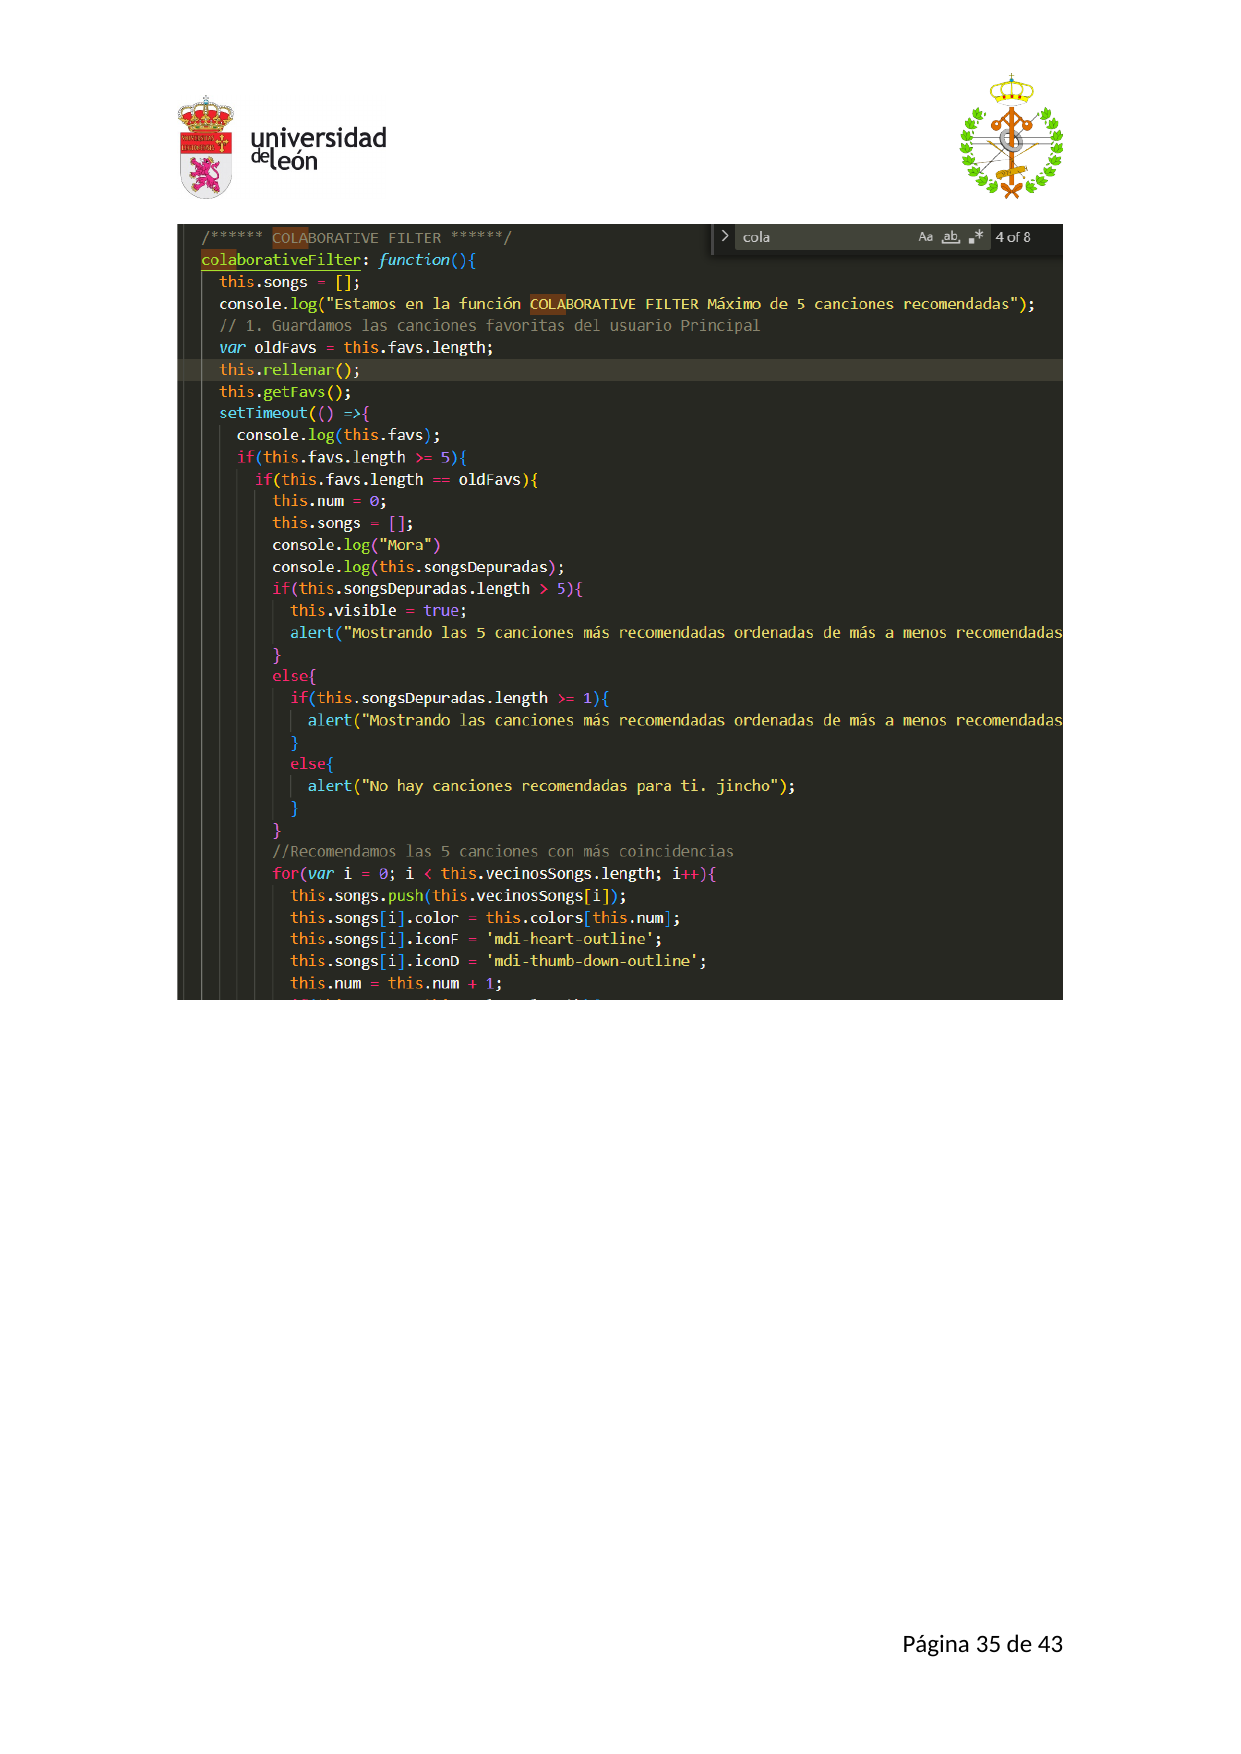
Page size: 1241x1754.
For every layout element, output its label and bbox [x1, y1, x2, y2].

picture [177, 95, 386, 199]
picture [959, 73, 1063, 199]
picture [177, 224, 1063, 1000]
